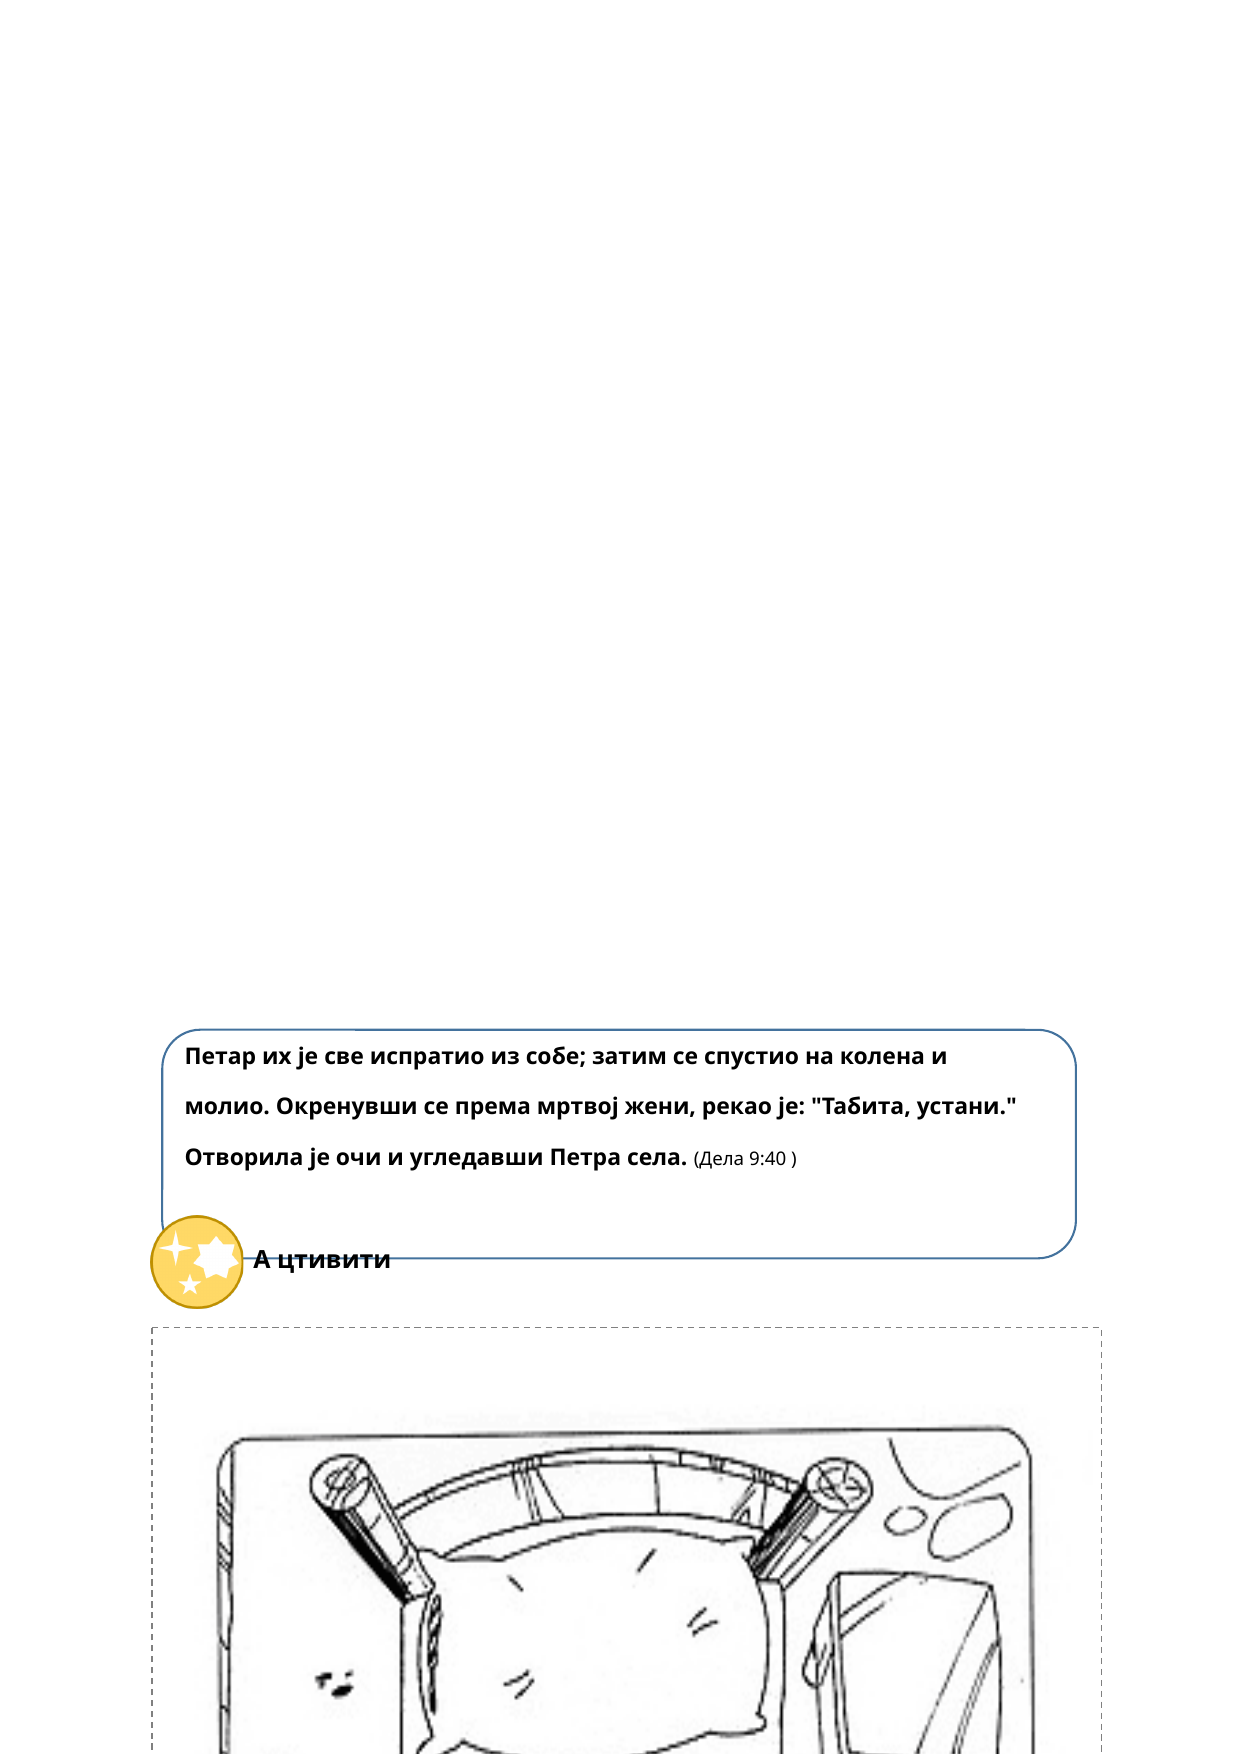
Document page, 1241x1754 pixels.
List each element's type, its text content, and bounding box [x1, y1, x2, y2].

picture [152, 1328, 1101, 1754]
text молио. Окренувши се према мртвој жени, рекао је: "Табита, устани." [150, 1090, 1090, 1121]
text Отворила је очи и угледавши Петра села. (Дела 9:40 ) [150, 1141, 1090, 1172]
picture [150, 1215, 244, 1309]
text А цтивити [244, 1241, 1090, 1275]
text Петар их је све испратио из собе; затим се спустио на колена и [150, 1040, 1090, 1071]
